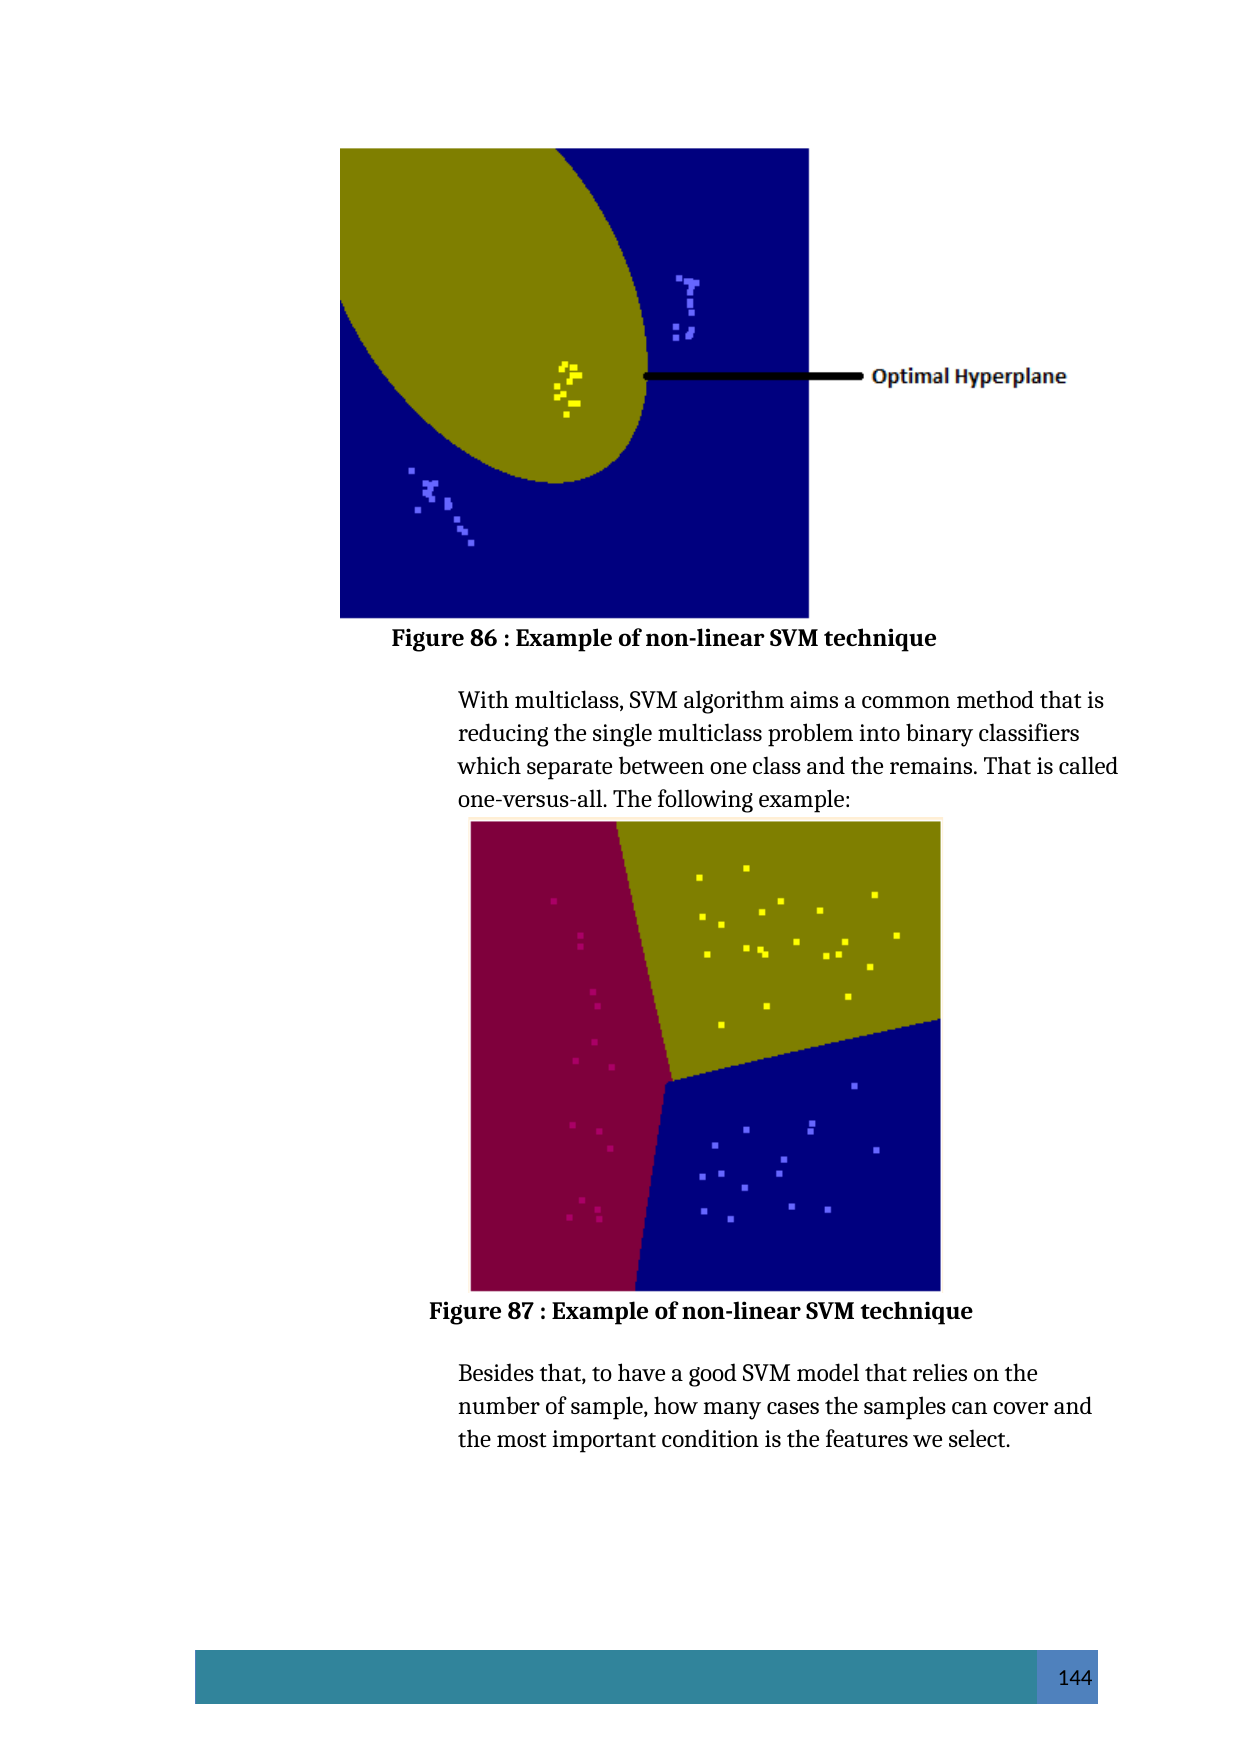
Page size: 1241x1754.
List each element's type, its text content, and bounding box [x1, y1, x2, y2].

list Figure 86 : Example of non-linear SVM technique [207, 624, 1122, 653]
picture [340, 147, 1072, 620]
picture [468, 817, 944, 1293]
list Figure 87 : Example of non-linear SVM technique [281, 1297, 1122, 1326]
text With multiclass, SVM algorithm aims a common method that is reducing the single multiclass problem into binary classifiers which separate between one class and the remains. That is called one-versus-all. The following example: [458, 686, 1122, 813]
text Besides that, to have a good SVM model that relies on the number of sample, how many cases the samples can cover and the most important condition is the features we select. [458, 1359, 1122, 1453]
